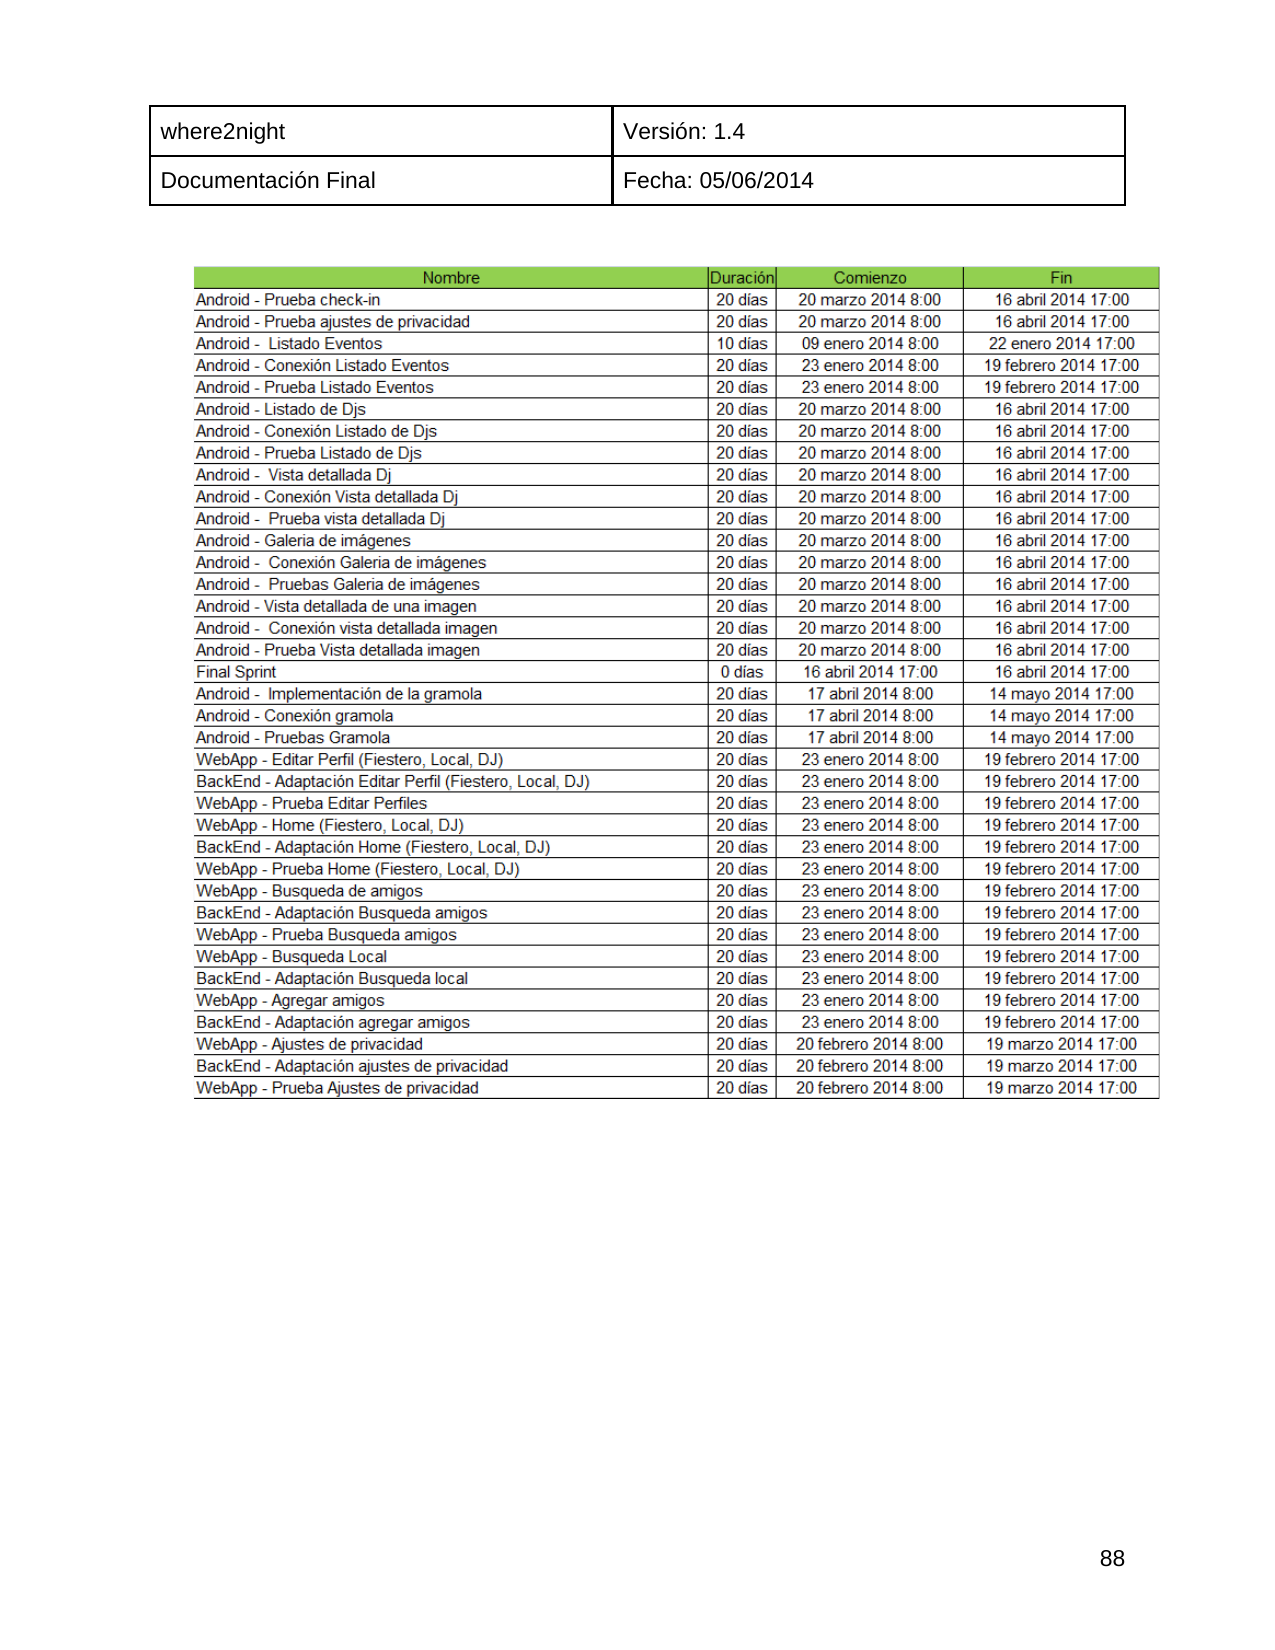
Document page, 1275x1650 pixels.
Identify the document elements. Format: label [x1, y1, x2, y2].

picture [193, 266, 1160, 1099]
